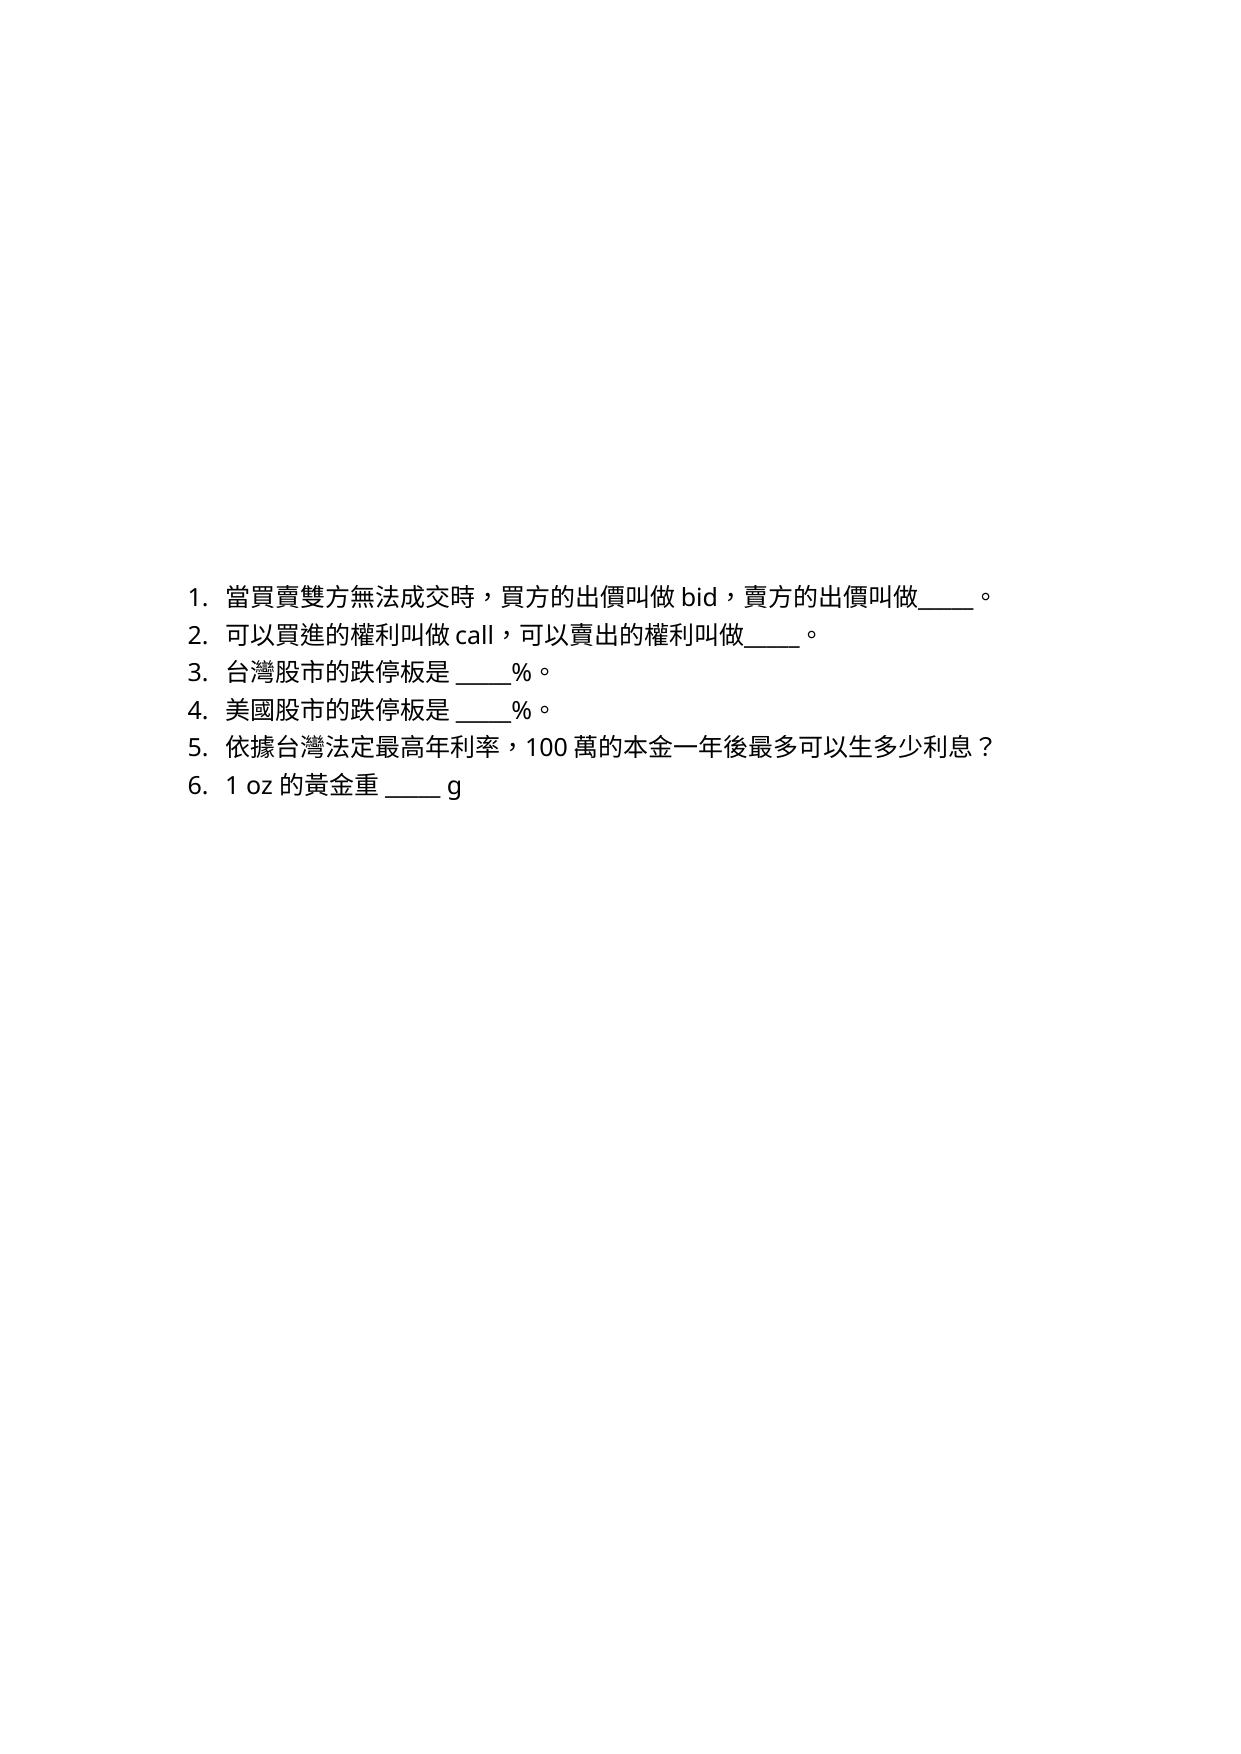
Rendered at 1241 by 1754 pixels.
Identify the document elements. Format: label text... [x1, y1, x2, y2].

list 1 oz 的黃金重 _____ g [187, 764, 1053, 802]
list 可以買進的權利叫做call，可以賣出的權利叫做_____。 [187, 614, 1053, 652]
list 當買賣雙方無法成交時，買方的出價叫做 bid，賣方的出價叫做_____。 [187, 577, 1053, 614]
list 台灣股市的跌停板是 _____%。 [187, 652, 1053, 689]
list 美國股市的跌停板是 _____%。 [187, 689, 1053, 727]
list 依據台灣法定最高年利率，100萬的本金一年後最多可以生多少利息？ [187, 727, 1053, 764]
